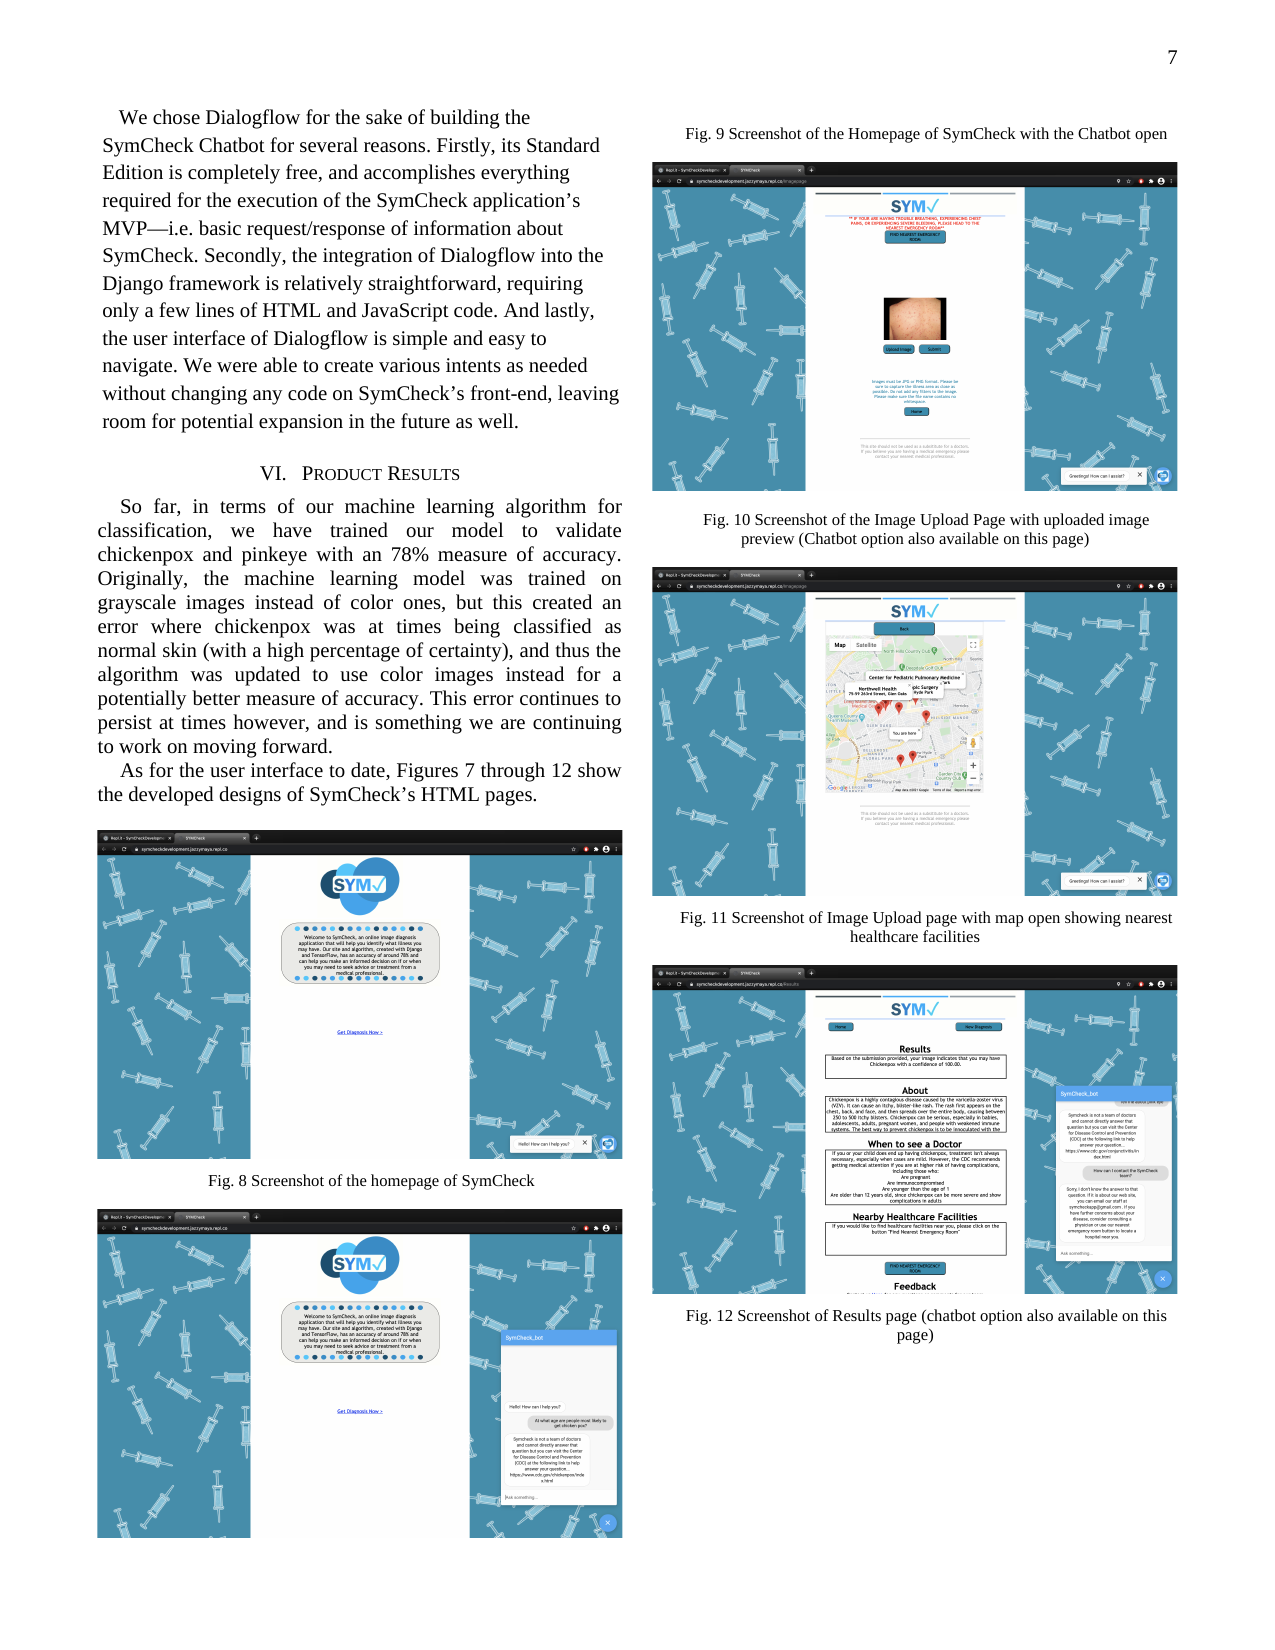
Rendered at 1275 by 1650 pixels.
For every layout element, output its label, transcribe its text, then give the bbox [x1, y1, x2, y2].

text We chose Dialogflow for the sake of building the SymCheck Chatbot for several reasons. Firstly, its Standard Edition is completely free, and accomplishes everything required for the execution of the SymCheck application’s MVP—i.e. basic request/response of information about SymCheck. Secondly, the integration of Dialogflow into the Django framework is relatively straightforward, requiring only a few lines of HTML and JavaScript code. And lastly, the user interface of Dialogflow is simple and easy to navigate. We were able to create various intents as needed without changing any code on SymCheck’s front-end, leaving room for potential expansion in the future as well. [102, 105, 622, 433]
text Fig. 11 Screenshot of Image Upload page with map open showing nearest healthcare facilities [652, 908, 1177, 946]
picture [97, 1209, 623, 1538]
text Fig. 9 Screenshot of the Homepage of SymCheck with the Chatbot open [652, 124, 1177, 143]
picture [652, 965, 1178, 1294]
text Fig. 8 Screenshot of the homepage of SymCheck [97, 1171, 622, 1190]
picture [652, 567, 1178, 896]
text Fig. 10 Screenshot of the Image Upload Page with uploaded image preview (Chatbot option also available on this page) [652, 510, 1177, 548]
text Fig. 12 Screenshot of Results page (chatbot option also available on this page) [652, 1306, 1177, 1344]
picture [97, 830, 623, 1159]
picture [652, 162, 1178, 491]
subtitle Product Results [97, 461, 622, 485]
text So far, in terms of our machine learning algorithm for classification, we have trained our model to validate chickenpox and pinkeye with an 78% measure of accuracy. Originally, the machine learning model was trained on grayscale images instead of color ones, but this created an error where chickenpox was at times being classified as normal skin (with a high percentage of certainty), and thus the algorithm was updated to use color images instead for a potentially better measure of accuracy. This error continues to persist at times however, and is something we are continuing to work on moving forward. [97, 494, 622, 758]
text As for the user interface to date, Figures 7 through 12 show the developed designs of SymCheck’s HTML pages. [97, 758, 622, 806]
